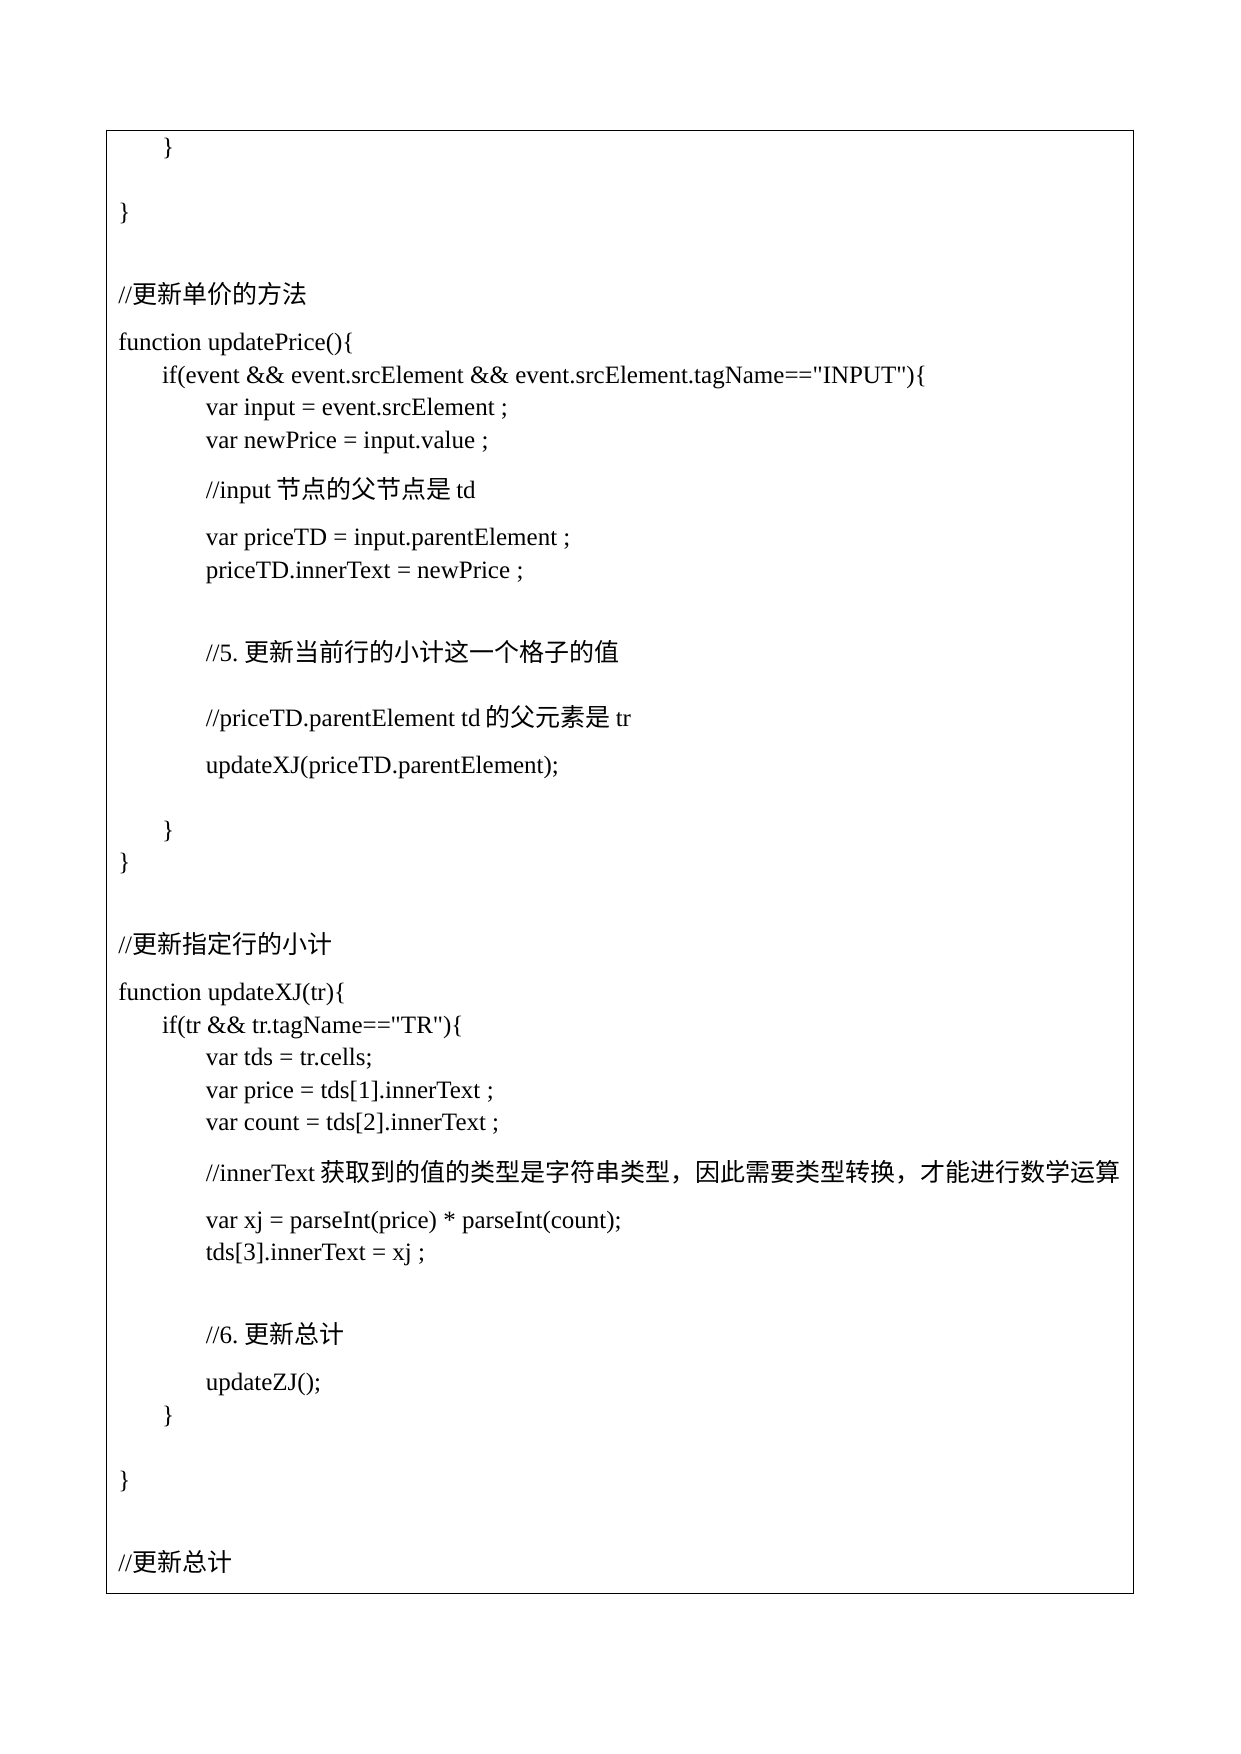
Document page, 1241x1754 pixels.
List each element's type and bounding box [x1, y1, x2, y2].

table_header [107, 131, 1133, 1593]
